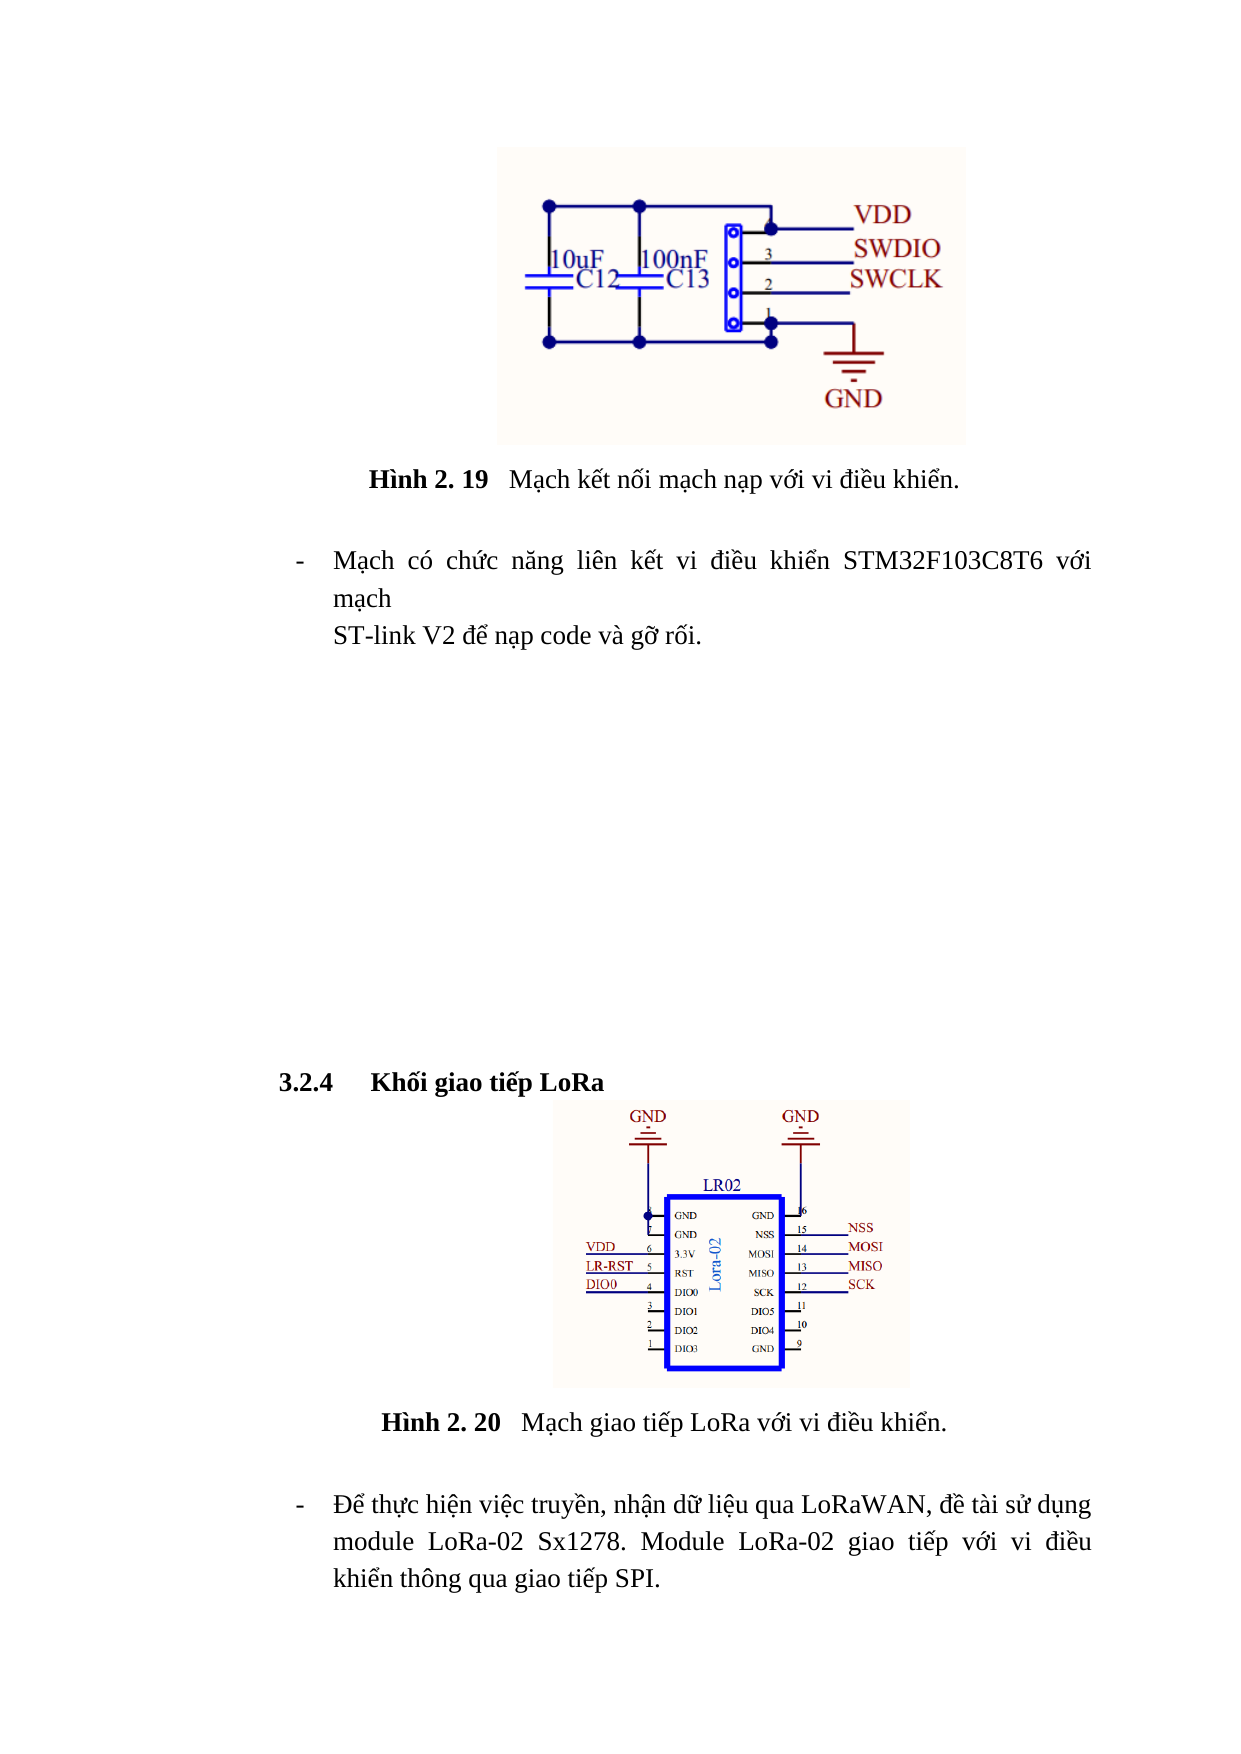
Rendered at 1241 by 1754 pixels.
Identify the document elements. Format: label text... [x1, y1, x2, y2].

list ST-link V2 để nạp code và gỡ rối. [333, 619, 1092, 650]
list Khối giao tiếp LoRa [333, 1067, 1092, 1098]
picture [552, 1100, 910, 1388]
list Để thực hiện việc truyền, nhận dữ liệu qua LoRaWAN, đề tài sử dụng module LoRa-02 Sx1278. Module LoRa-02 giao tiếp với vi điều khiển thông qua giao tiếp SPI. [295, 1488, 1092, 1593]
picture [497, 147, 966, 445]
list Mạch có chức năng liên kết vi điều khiển STM32F103C8T6 với mạch [295, 544, 1092, 613]
